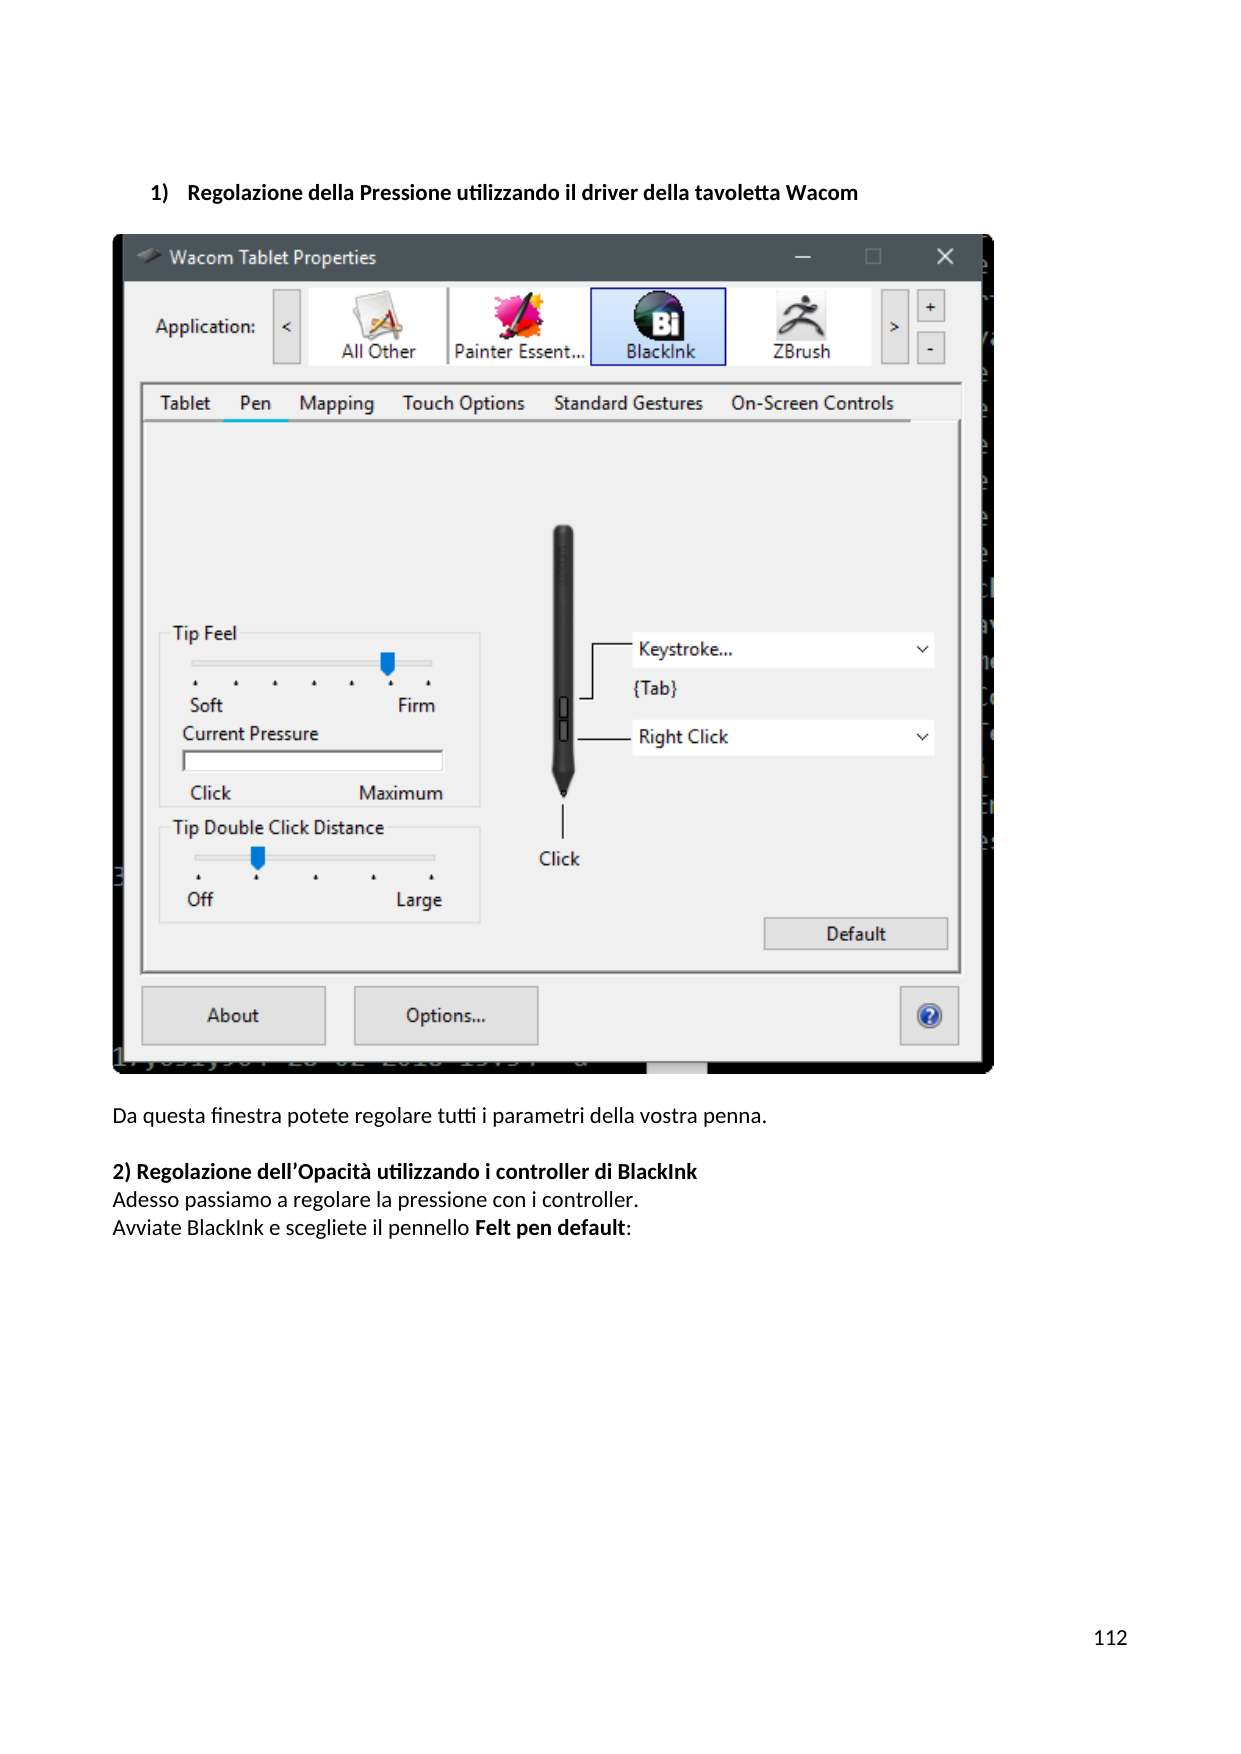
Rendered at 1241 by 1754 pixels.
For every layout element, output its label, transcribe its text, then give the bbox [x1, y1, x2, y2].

text Adesso passiamo a regolare la pressione con i controller. [112, 1185, 1128, 1213]
text Avviate BlackInk e scegliete il pennello Felt pen default: [112, 1213, 1128, 1241]
text Da questa finestra potete regolare tutti i parametri della vostra penna. [112, 1101, 1128, 1129]
list Regolazione della Pressione utilizzando il driver della tavoletta Wacom [150, 178, 1128, 206]
text 2) Regolazione dell’Opacità utilizzando i controller di BlackInk [112, 1157, 1128, 1185]
picture [112, 234, 994, 1074]
